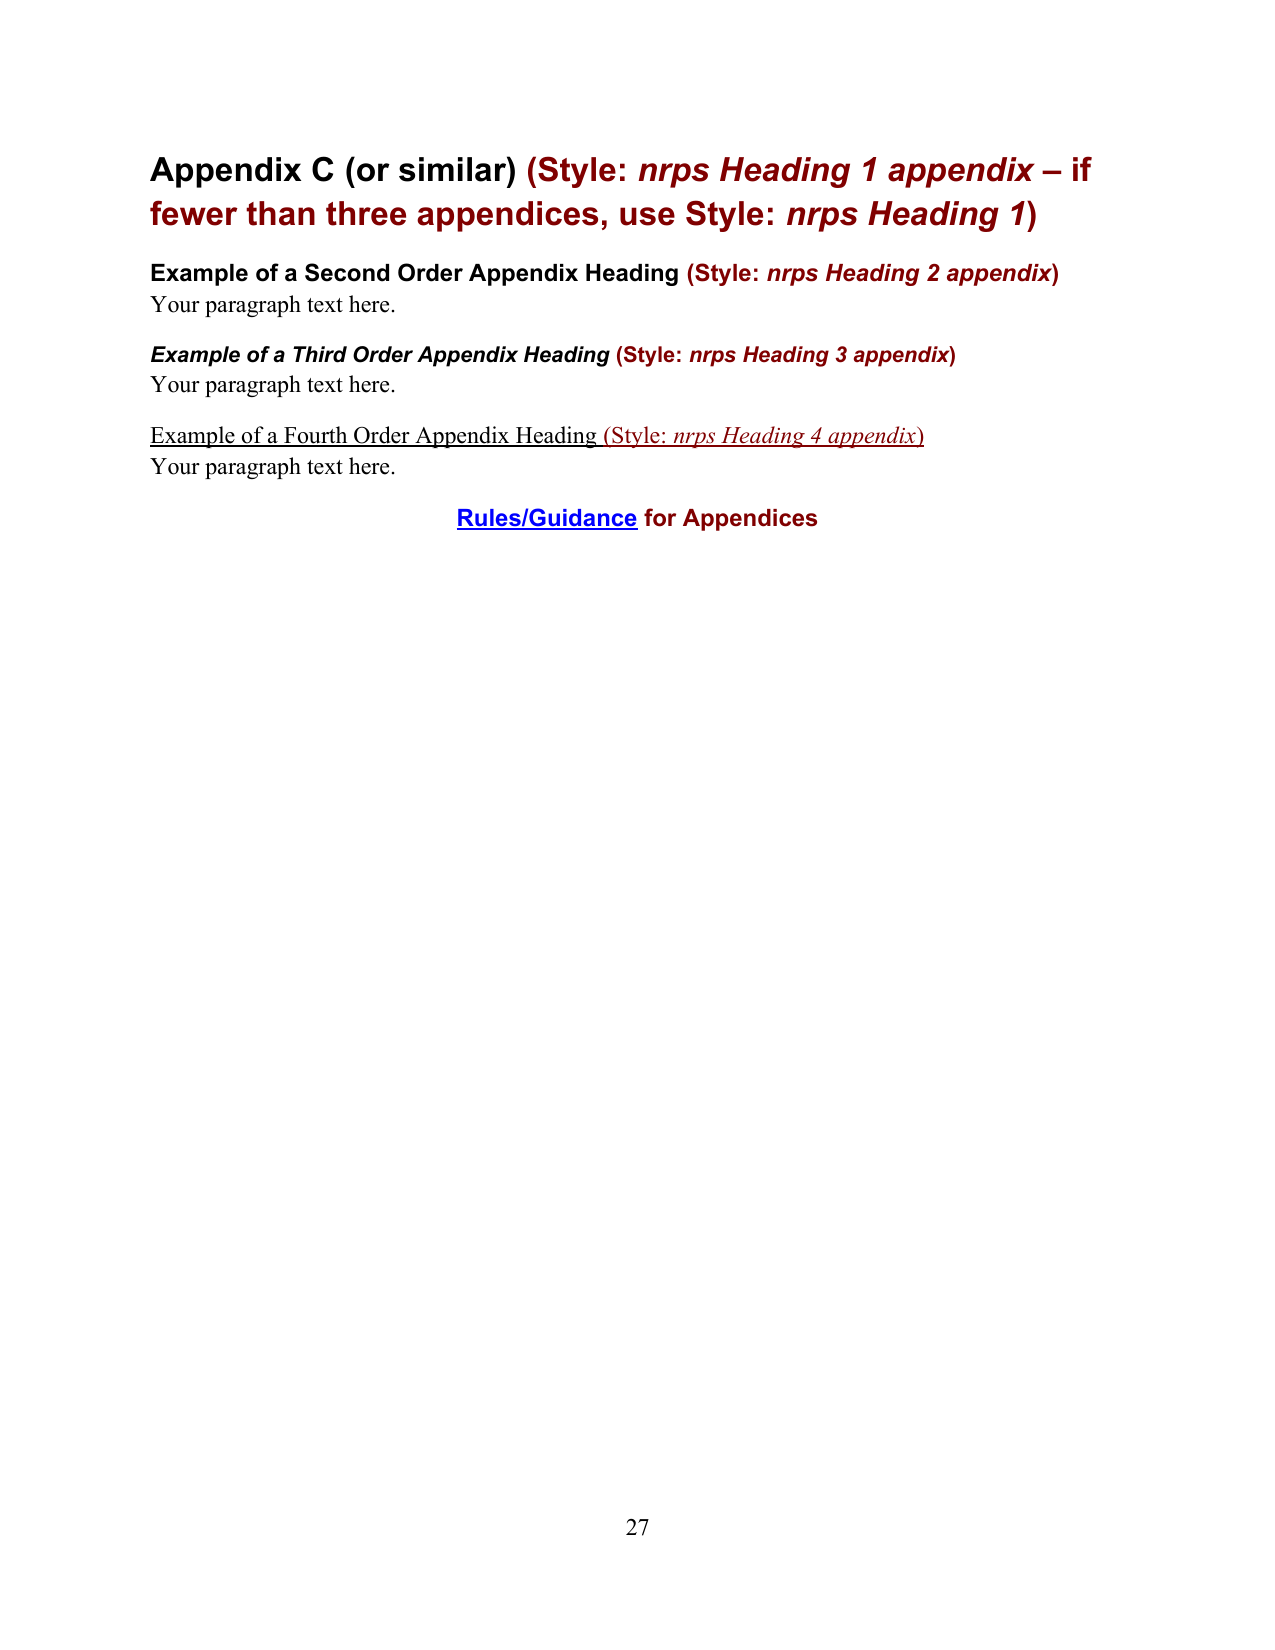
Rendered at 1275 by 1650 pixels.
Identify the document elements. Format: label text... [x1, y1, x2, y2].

text Your paragraph text here. [150, 453, 1125, 479]
subtitle Example of a Fourth Order Appendix Heading (Style: nrps Heading 4 appendix) [150, 422, 1125, 449]
subtitle Appendix C (or similar) (Style: nrps Heading 1 appendix – if fewer than three appendices, use Style: nrps Heading 1) [150, 150, 1125, 233]
text Rules/Guidance for Appendices [150, 504, 1125, 532]
subtitle Example of a Second Order Appendix Heading (Style: nrps Heading 2 appendix) [150, 259, 1125, 287]
subtitle Example of a Third Order Appendix Heading (Style: nrps Heading 3 appendix) [150, 342, 1125, 367]
text Your paragraph text here. [150, 291, 1125, 317]
text Your paragraph text here. [150, 371, 1125, 398]
